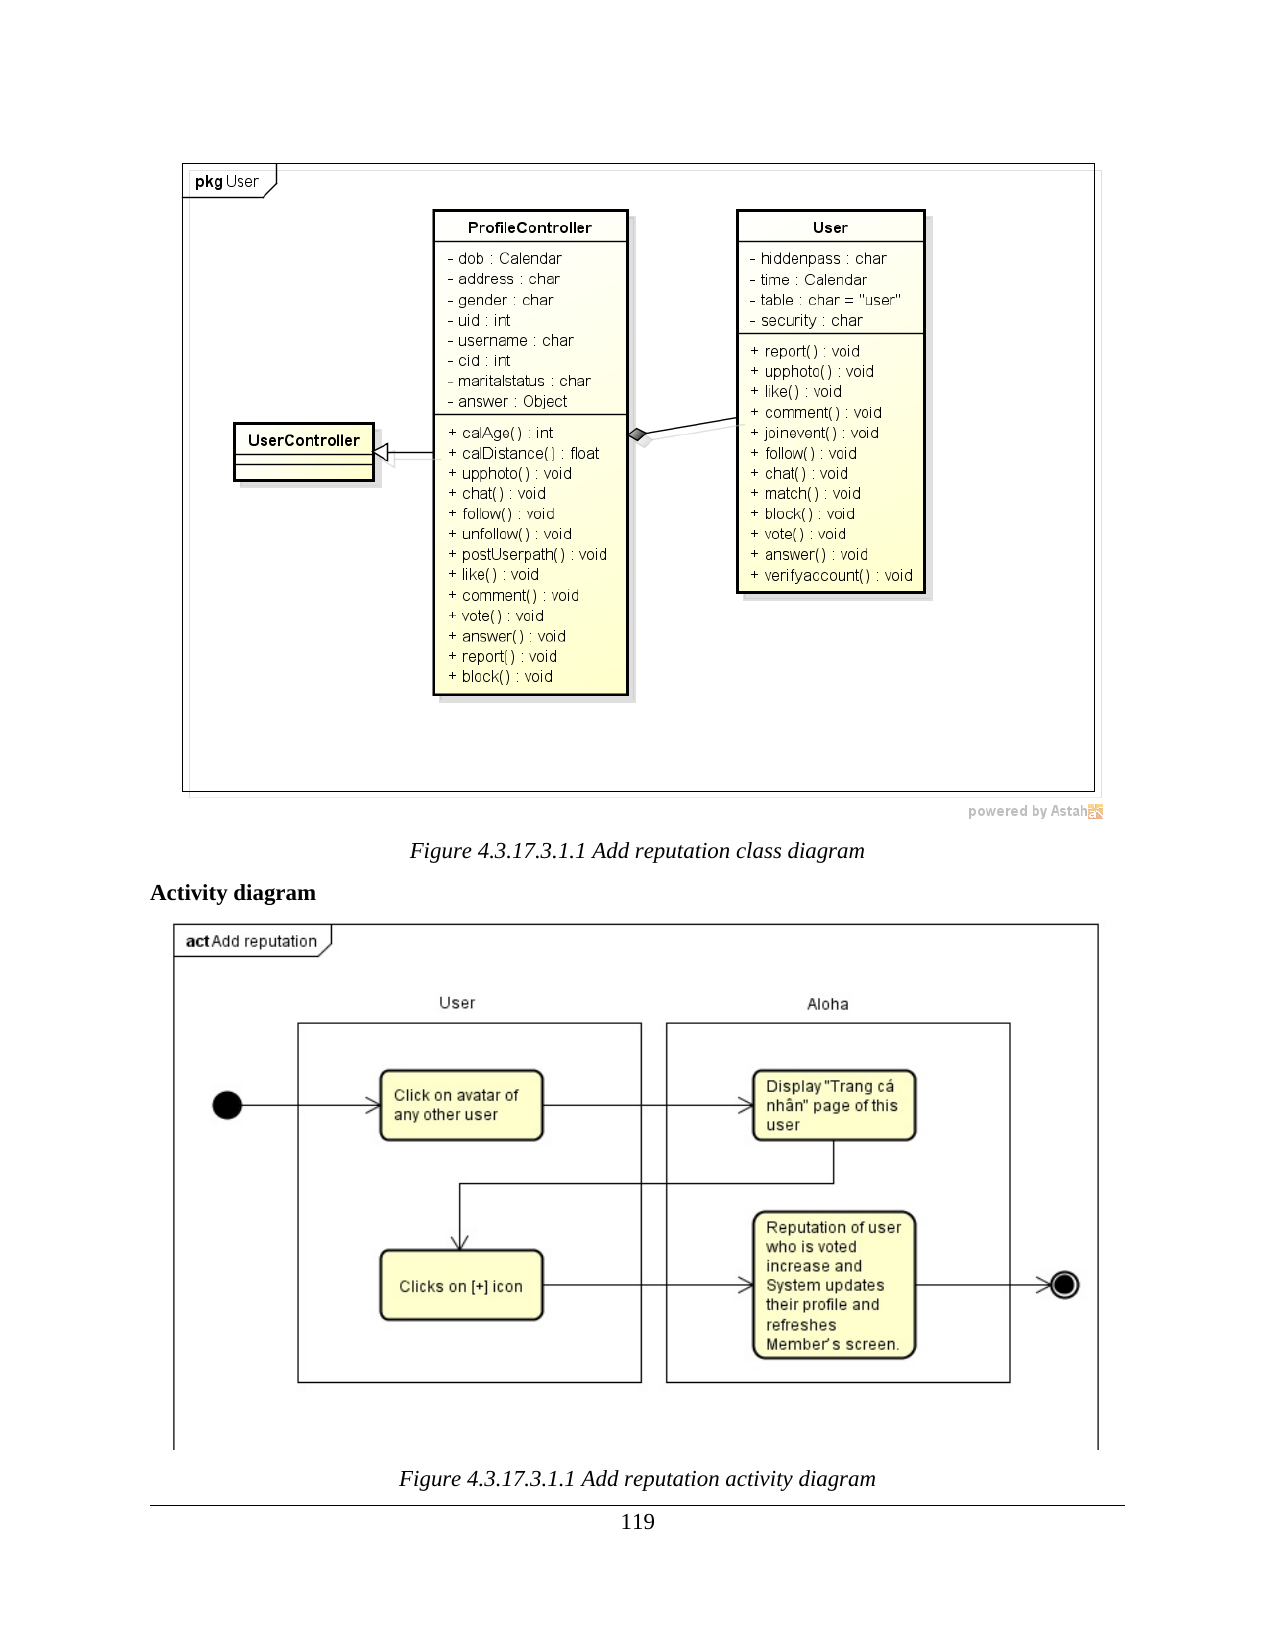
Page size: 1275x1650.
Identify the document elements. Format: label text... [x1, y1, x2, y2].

text Activity diagram [150, 879, 1125, 905]
picture [168, 920, 1107, 1450]
text Figure 4.3.17.3.1.1 Add reputation class diagram [150, 837, 1125, 863]
picture [168, 150, 1107, 823]
text Figure 4.3.17.3.1.1 Add reputation activity diagram [150, 1465, 1125, 1491]
